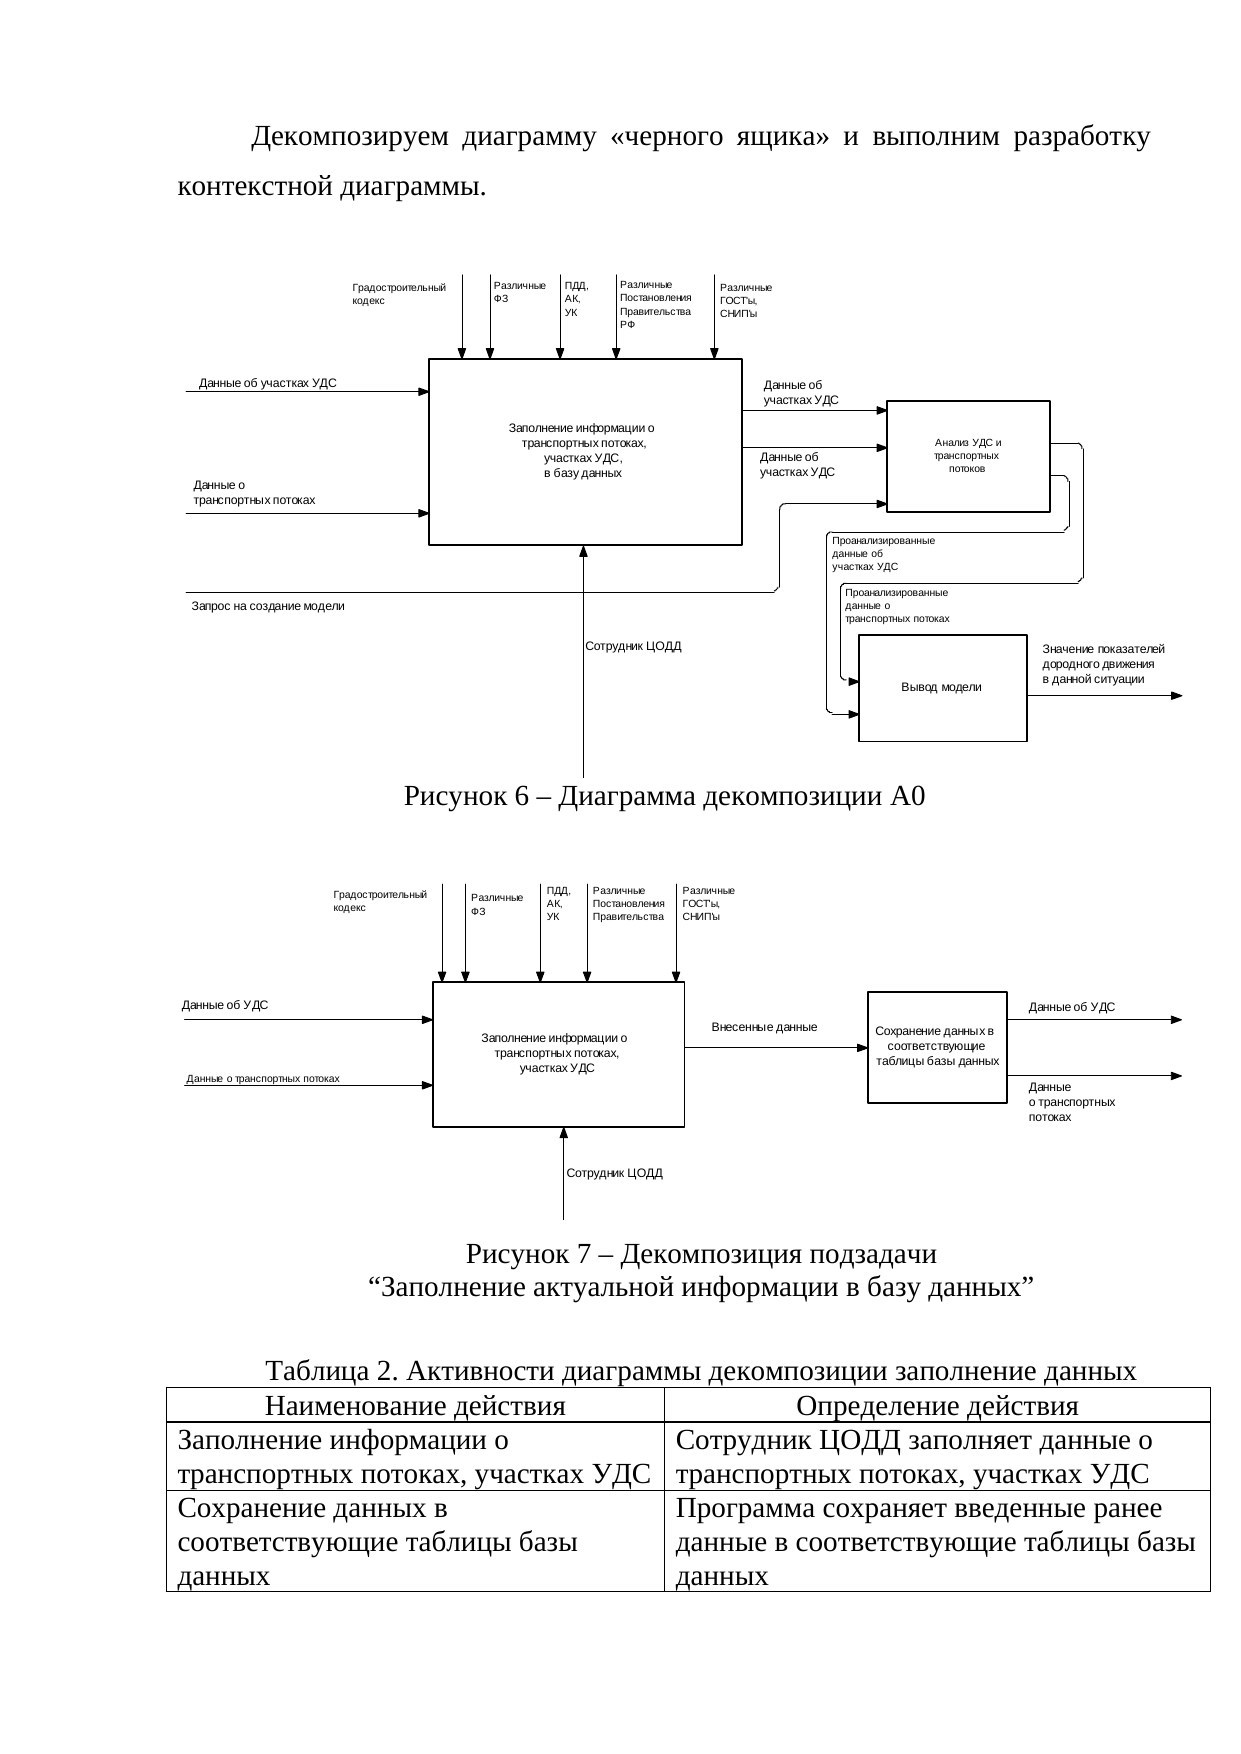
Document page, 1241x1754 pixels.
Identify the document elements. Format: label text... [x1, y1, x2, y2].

table_header Наименование действия [167, 1388, 664, 1421]
text Таблица 2. Активности диаграммы декомпозиции заполнение данных [177, 1353, 1152, 1387]
table_cell Сохранение данных в соответствующие таблицы базы данных [167, 1491, 664, 1591]
table_cell Сотрудник ЦОДД заполняет данные о транспортных потоках, участках УДС [665, 1423, 1210, 1489]
table_cell Программа сохраняет введенные ранее данные в соответствующие таблицы базы данных [665, 1491, 1210, 1591]
text Декомпозируем диаграмму «черного ящика» и выполним разработку контекстной диаграммы. [177, 118, 1152, 202]
text Рисунок 7 – Декомпозиция подзадачи [177, 1236, 1152, 1269]
text “Заполнение актуальной информации в базу данных” [177, 1269, 1152, 1303]
table_header Определение действия [665, 1388, 1210, 1421]
text Рисунок 6 – Диаграмма декомпозиции A0 [177, 778, 1152, 811]
table_cell Заполнение информации о транспортных потоках, участках УДС [167, 1423, 664, 1489]
